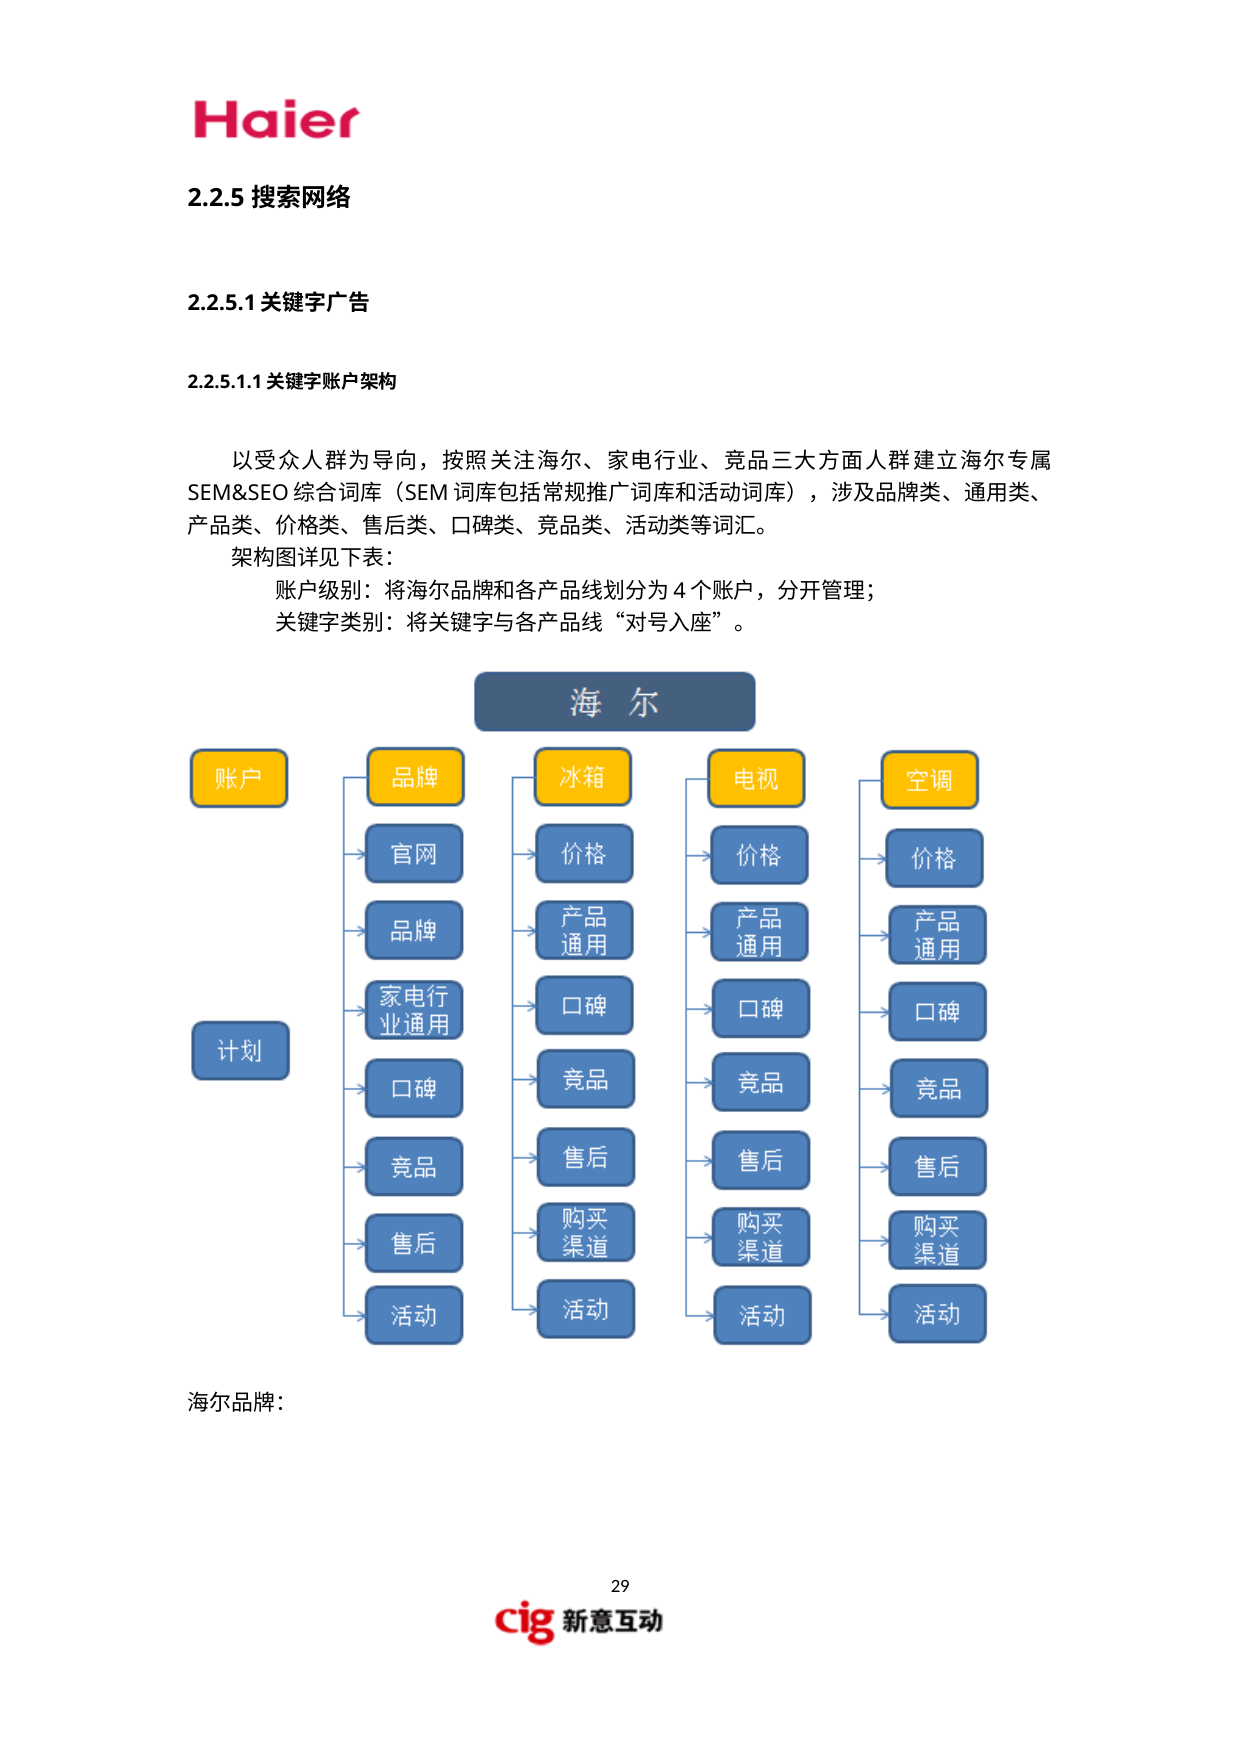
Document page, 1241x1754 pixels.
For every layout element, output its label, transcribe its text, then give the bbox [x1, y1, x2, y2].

picture [492, 1597, 671, 1651]
subtitle 2.2.5.1.1关键字账户架构 [187, 364, 1053, 397]
picture [187, 670, 995, 1353]
subtitle 2.2.5 搜索网络 [187, 163, 1053, 228]
subtitle 2.2.5.1关键字广告 [187, 284, 1053, 317]
text 账户级别：将海尔品牌和各产品线划分为4个账户，分开管理； [231, 572, 1053, 605]
text 海尔品牌： [187, 1385, 1053, 1417]
text 架构图详见下表： [187, 540, 1053, 572]
text 关键字类别：将关键字与各产品线“对号入座”。 [231, 605, 1053, 637]
picture [187, 88, 366, 143]
text 以受众人群为导向，按照关注海尔、家电行业、竞品三大方面人群建立海尔专属SEM&SEO综合词库（SEM词库包括常规推广词库和活动词库），涉及品牌类、通用类、产品类、价格类、售后类、口碑类、竞品类、活动类等词汇。 [187, 442, 1053, 540]
